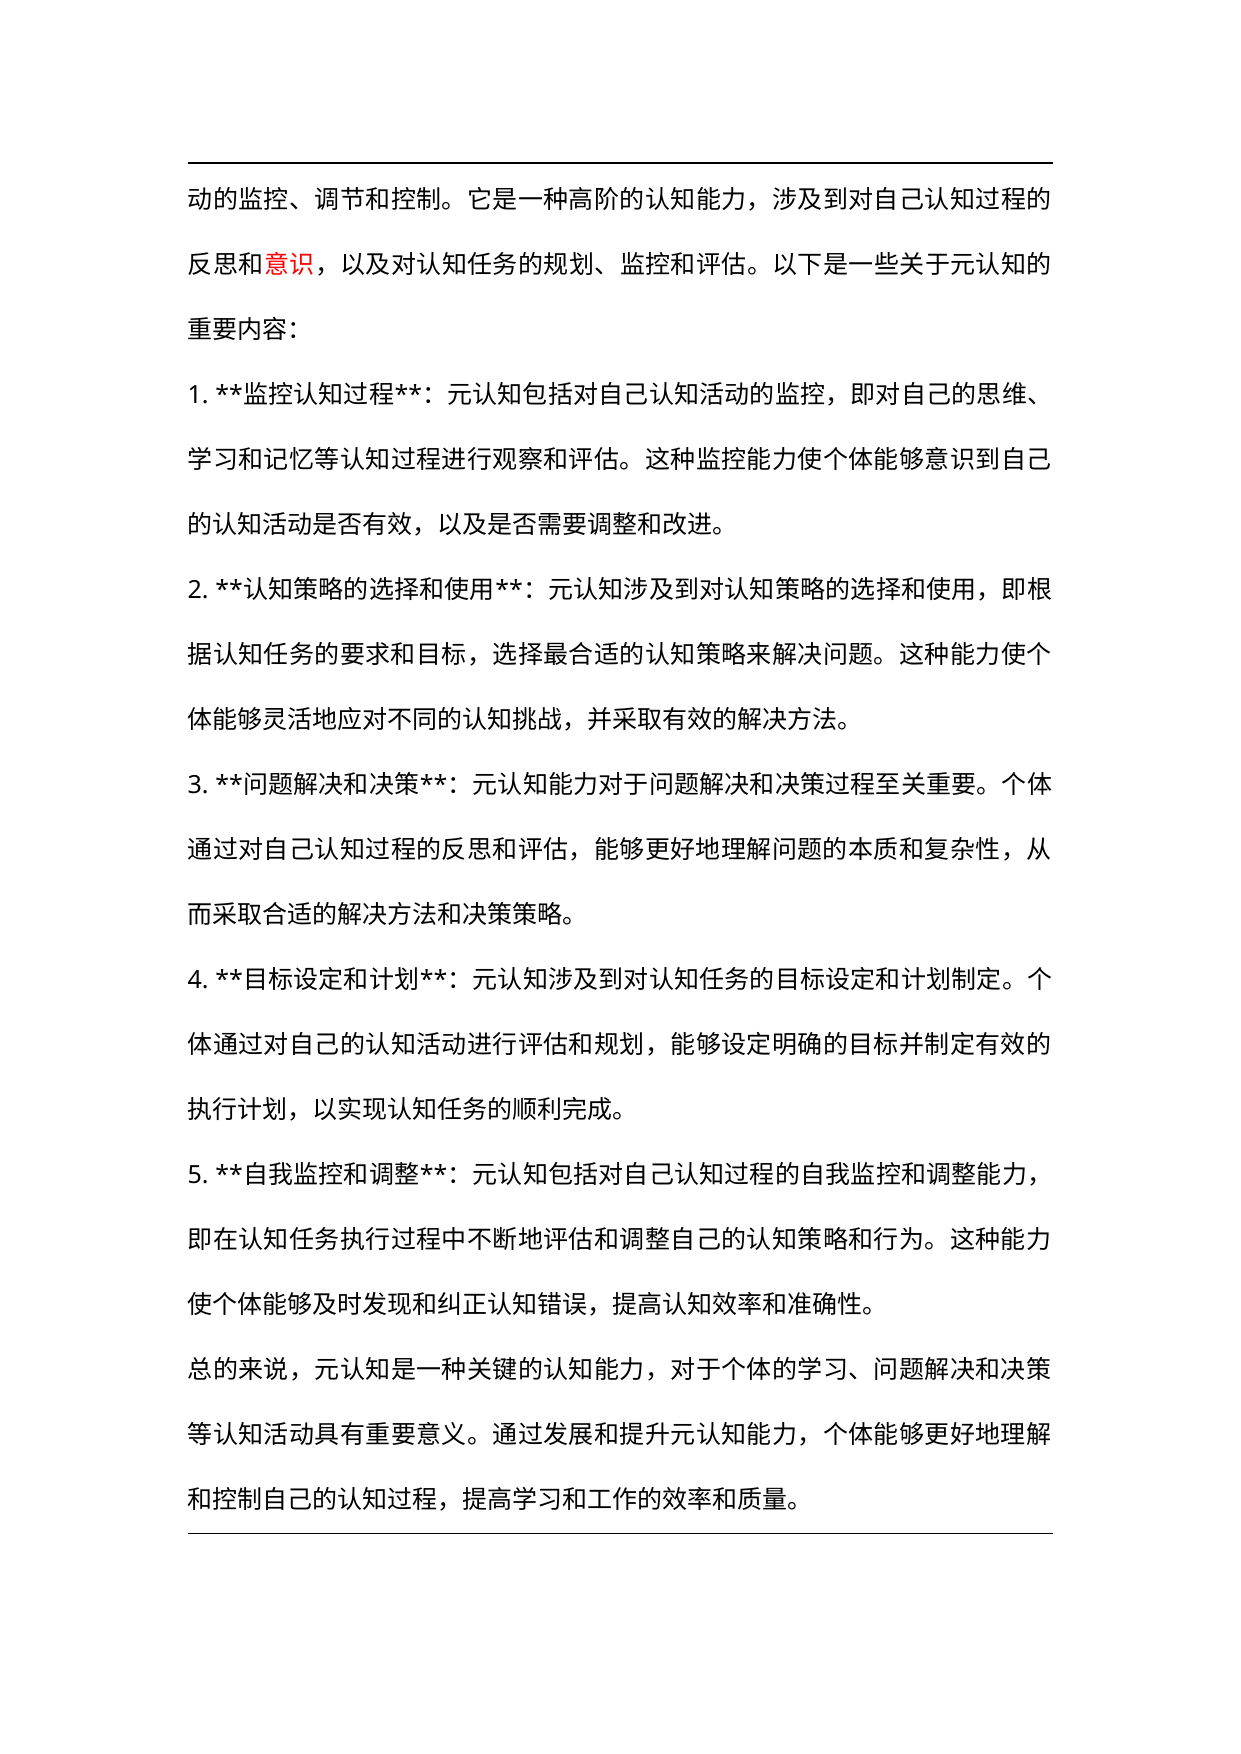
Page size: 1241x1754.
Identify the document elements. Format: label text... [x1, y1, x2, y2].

text 1. **监控认知过程**：元认知包括对自己认知活动的监控，即对自己的思维、学习和记忆等认知过程进行观察和评估。这种监控能力使个体能够意识到自己的认知活动是否有效，以及是否需要调整和改进。 [187, 361, 1053, 556]
text 2. **认知策略的选择和使用**：元认知涉及到对认知策略的选择和使用，即根据认知任务的要求和目标，选择最合适的认知策略来解决问题。这种能力使个体能够灵活地应对不同的认知挑战，并采取有效的解决方法。 [187, 556, 1053, 751]
text 3. **问题解决和决策**：元认知能力对于问题解决和决策过程至关重要。个体通过对自己认知过程的反思和评估，能够更好地理解问题的本质和复杂性，从而采取合适的解决方法和决策策略。 [187, 751, 1053, 946]
text 4. **目标设定和计划**：元认知涉及到对认知任务的目标设定和计划制定。个体通过对自己的认知活动进行评估和规划，能够设定明确的目标并制定有效的执行计划，以实现认知任务的顺利完成。 [187, 946, 1053, 1141]
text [187, 163, 1053, 361]
text 总的来说，元认知是一种关键的认知能力，对于个体的学习、问题解决和决策等认知活动具有重要意义。通过发展和提升元认知能力，个体能够更好地理解和控制自己的认知过程，提高学习和工作的效率和质量。 [187, 1332, 1053, 1534]
text 5. **自我监控和调整**：元认知包括对自己认知过程的自我监控和调整能力，即在认知任务执行过程中不断地评估和调整自己的认知策略和行为。这种能力使个体能够及时发现和纠正认知错误，提高认知效率和准确性。 [187, 1141, 1053, 1332]
